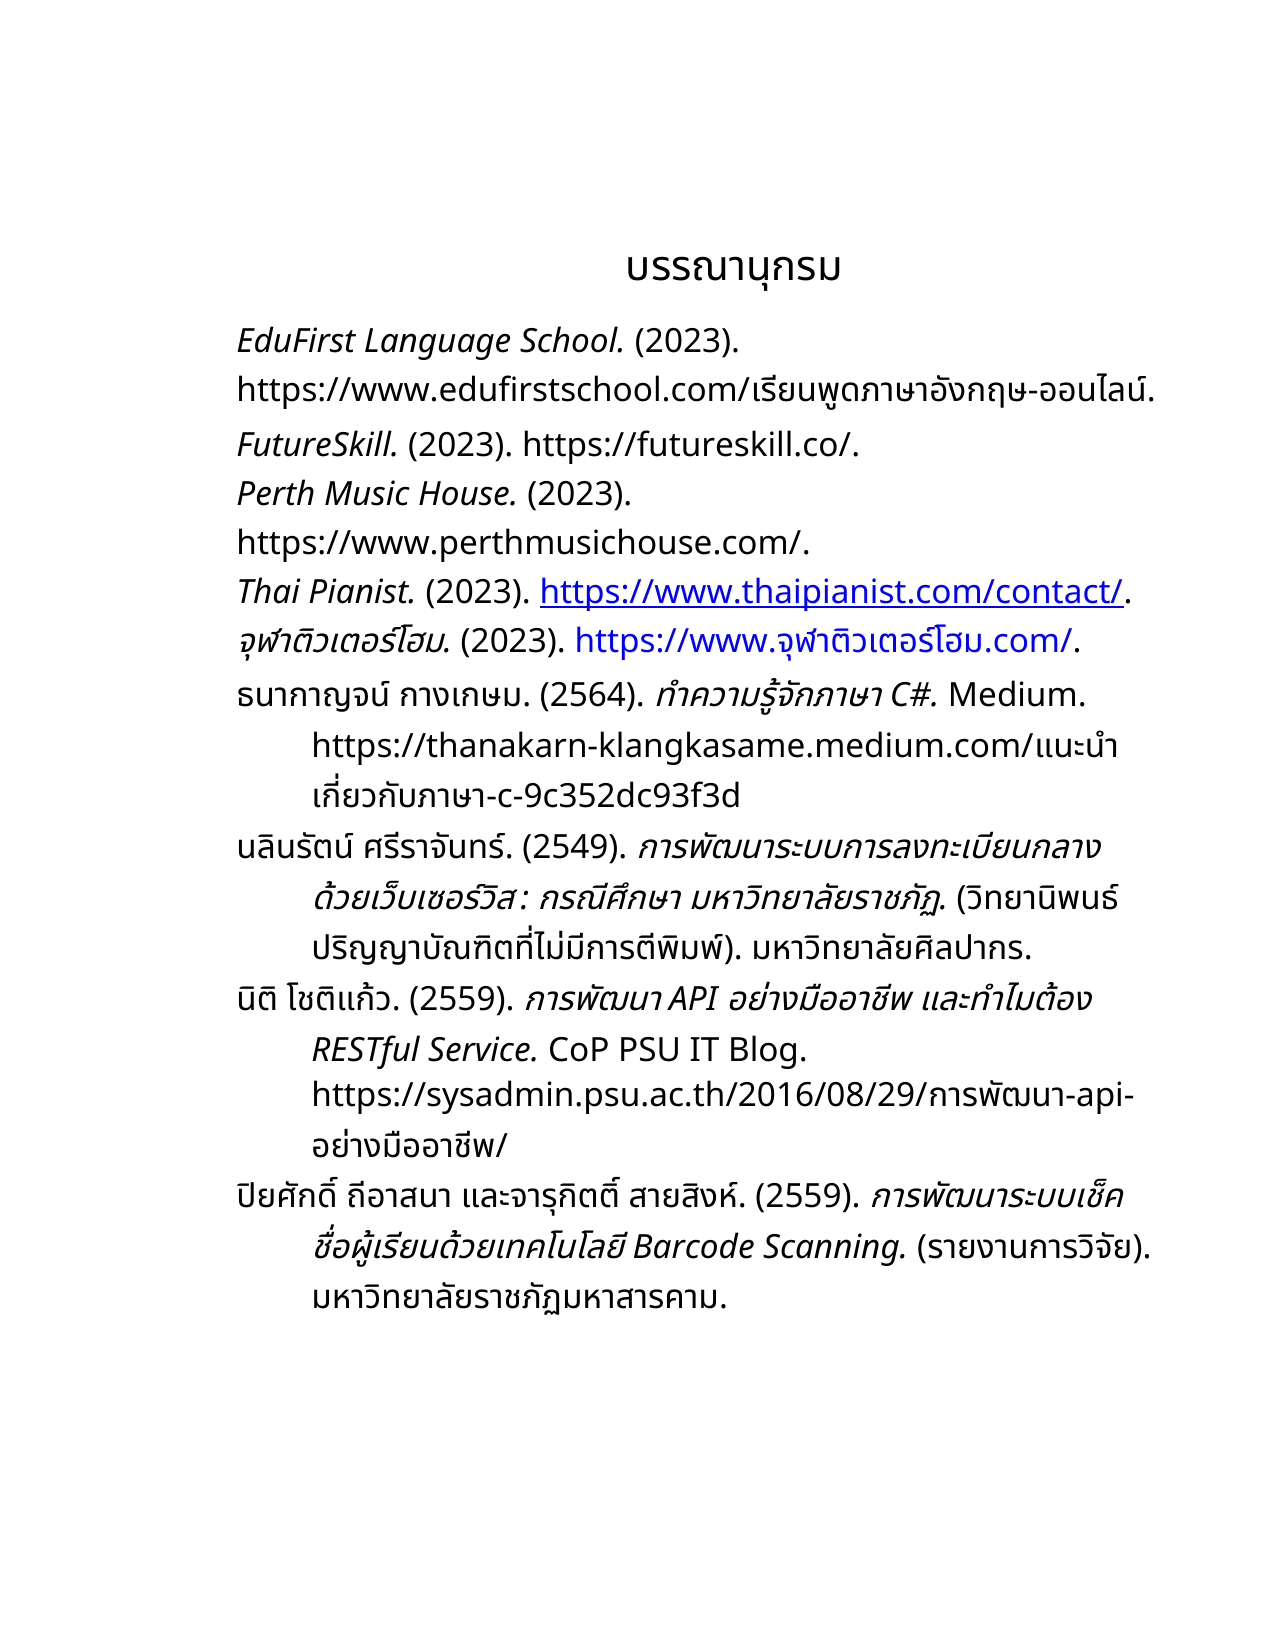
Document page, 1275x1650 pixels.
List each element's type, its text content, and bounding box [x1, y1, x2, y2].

text EduFirst Language School. (2023). https://www.edufirstschool.com/เรียนพูดภาษาอังกฤษ-ออนไลน์. [236, 317, 1157, 417]
list บรรณานุกรม [311, 236, 1157, 299]
text Thai Pianist. (2023). https://www.thaipianist.com/contact/. [236, 567, 1157, 613]
text ปิยศักดิ์ ถีอาสนา และจารุกิตติ์ สายสิงห์. (2559). การพัฒนาระบบเช็คชื่อผู้เรียนด้วยเทคโนโลยี Barcode Scanning. (รายงานการวิจัย). มหาวิทยาลัยราชภัฏมหาสารคาม. [236, 1172, 1157, 1324]
text นลินรัตน์ ศรีราจันทร์. (2549). การพัฒนาระบบการลงทะเบียนกลางด้วยเว็บเซอร์วิส : กรณีศึกษา มหาวิทยาลัยราชภัฏ. (วิทยานิพนธ์ปริญญาบัณฑิตที่ไม่มีการตีพิมพ์). มหาวิทยาลัยศิลปากร. [236, 823, 1157, 975]
text FutureSkill. (2023). https://futureskill.co/. [236, 421, 1157, 466]
text Perth Music House. (2023). https://www.perthmusichouse.com/. [236, 469, 1157, 564]
text นิติ โชติแก้ว. (2559). การพัฒนา API อย่างมืออาชีพ และทำไมต้อง RESTful Service. CoP PSU IT Blog. https://sysadmin.psu.ac.th/2016/08/29/การพัฒนา-api-อย่างมืออาชีพ/ [236, 975, 1157, 1172]
text ธนากาญจน์ กางเกษม. (2564). ทำความรู้จักภาษา C#. Medium. https://thanakarn-klangkasame.medium.com/แนะนำเกี่ยวกับภาษา-c-9c352dc93f3d [236, 671, 1157, 823]
text จุฬาติวเตอร์โฮม. (2023). https://www.จุฬาติวเตอร์โฮม.com/. [236, 616, 1157, 667]
